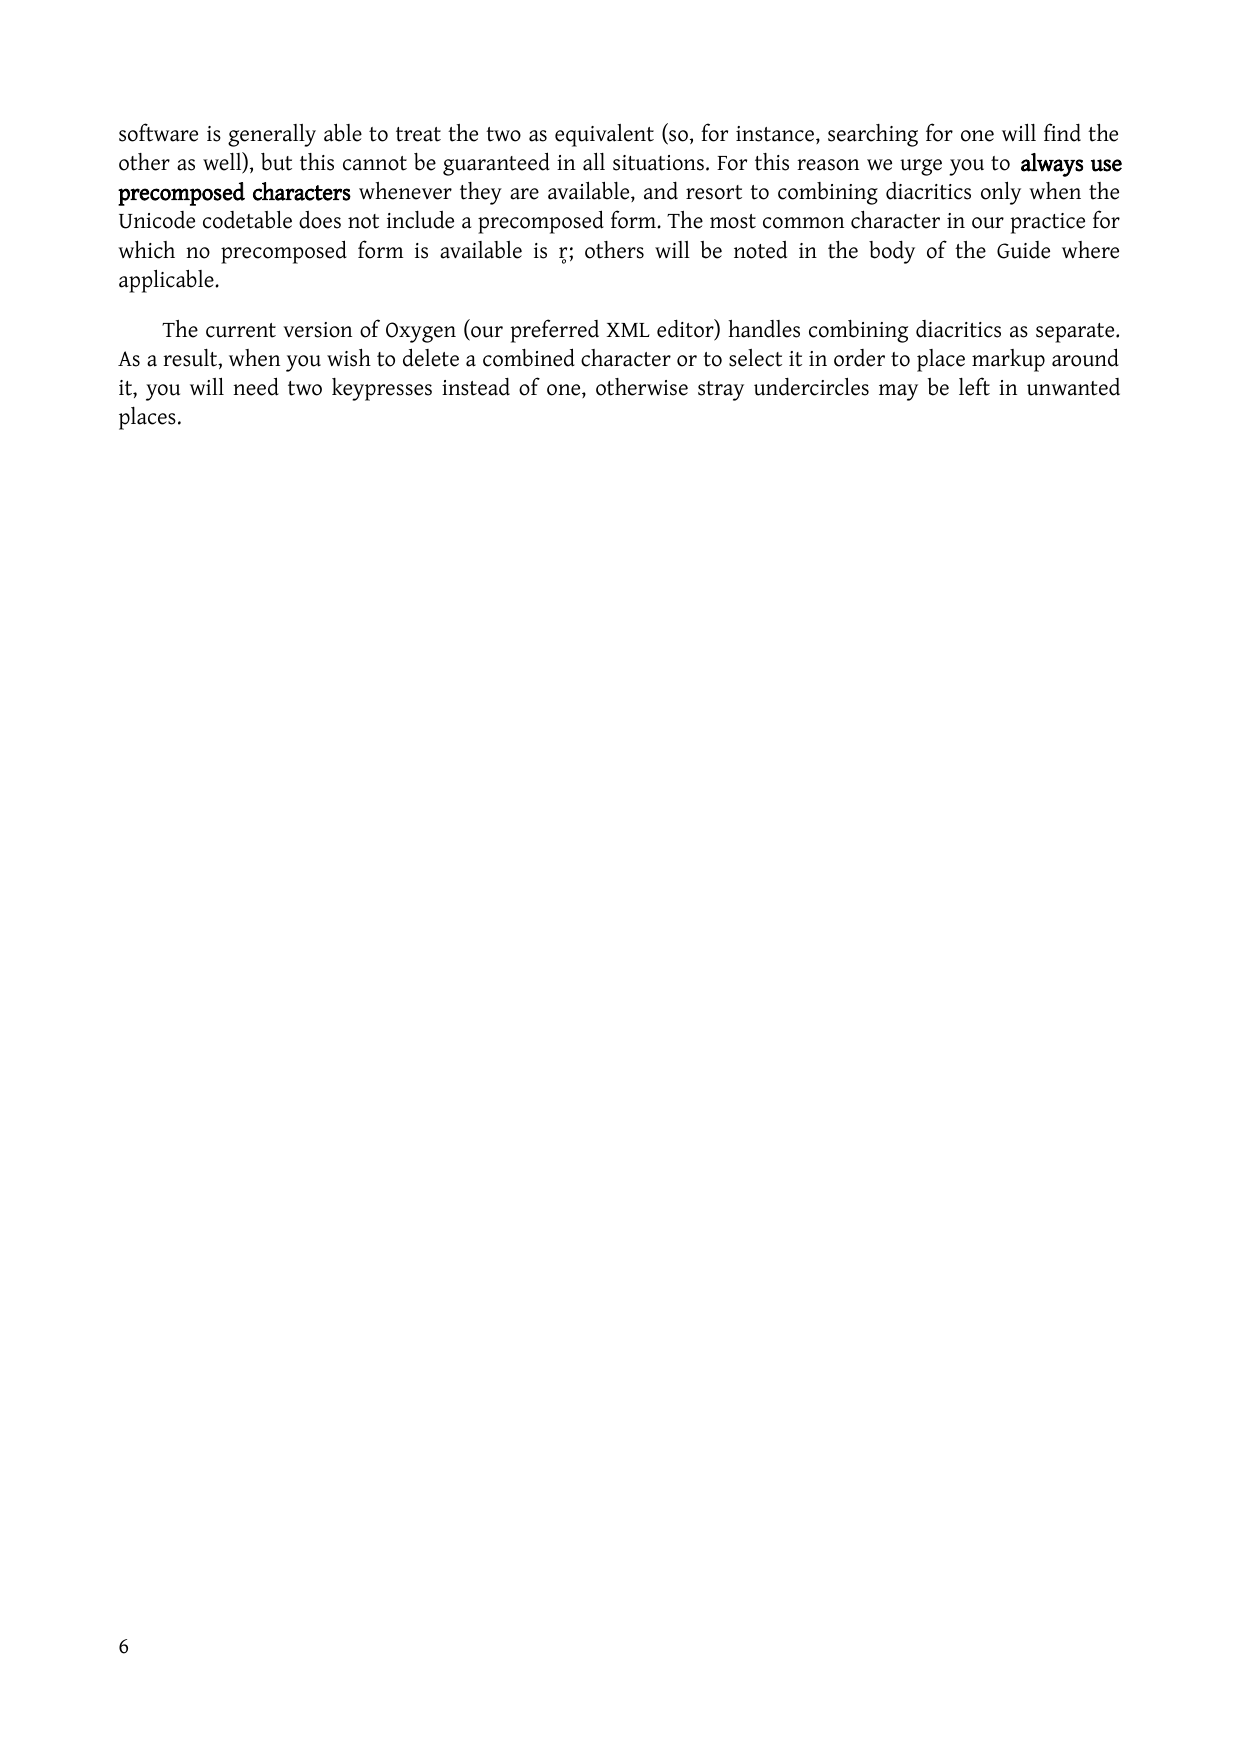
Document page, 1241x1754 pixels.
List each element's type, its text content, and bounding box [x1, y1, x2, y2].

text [118, 118, 1122, 293]
text The current version of Oxygen (our preferred XML editor) handles combining diacritics as separate. As a result, when you wish to delete a combined character or to select it in order to place markup around it, you will need two keypresses instead of one, otherwise stray undercircles may be left in unwanted places. [118, 314, 1122, 431]
